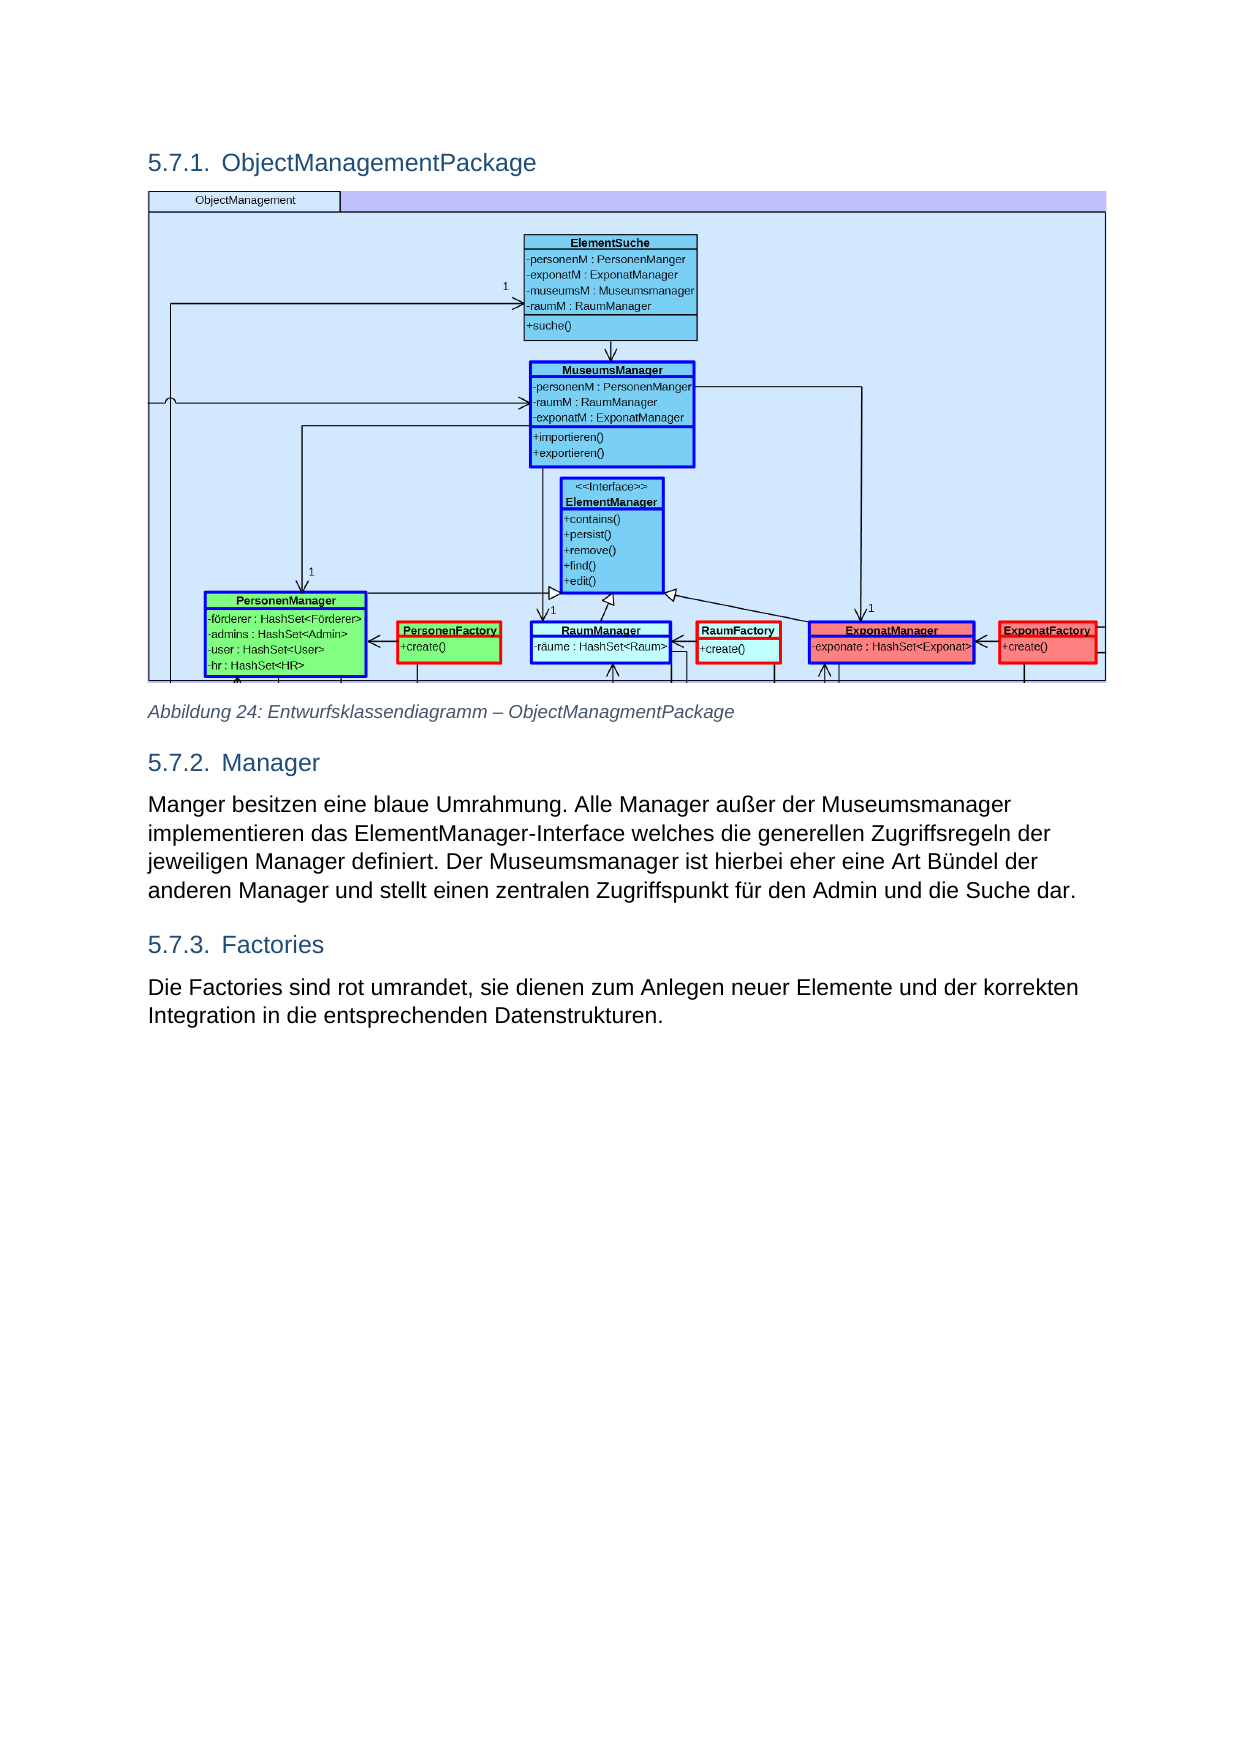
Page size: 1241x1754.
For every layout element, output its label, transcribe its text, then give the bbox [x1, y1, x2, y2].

text Abbildung : Entwurfsklassendiagramm – ObjectManagmentPackage [148, 701, 1093, 723]
subtitle ObjectManagementPackage [148, 148, 1093, 176]
picture [147, 191, 1107, 683]
text Die Factories sind rot umrandet, sie dienen zum Anlegen neuer Elemente und der korrekten Integration in die entsprechenden Datenstrukturen. [148, 974, 1093, 1028]
subtitle Manager [148, 748, 1093, 777]
text Manger besitzen eine blaue Umrahmung. Alle Manager außer der Museumsmanager implementieren das ElementManager-Interface welches die generellen Zugriffsregeln der jeweiligen Manager definiert. Der Museumsmanager ist hierbei eher eine Art Bündel der anderen Manager und stellt einen zentralen Zugriffspunkt für den Admin und die Suche dar. [148, 791, 1093, 903]
subtitle Factories [148, 930, 1093, 959]
